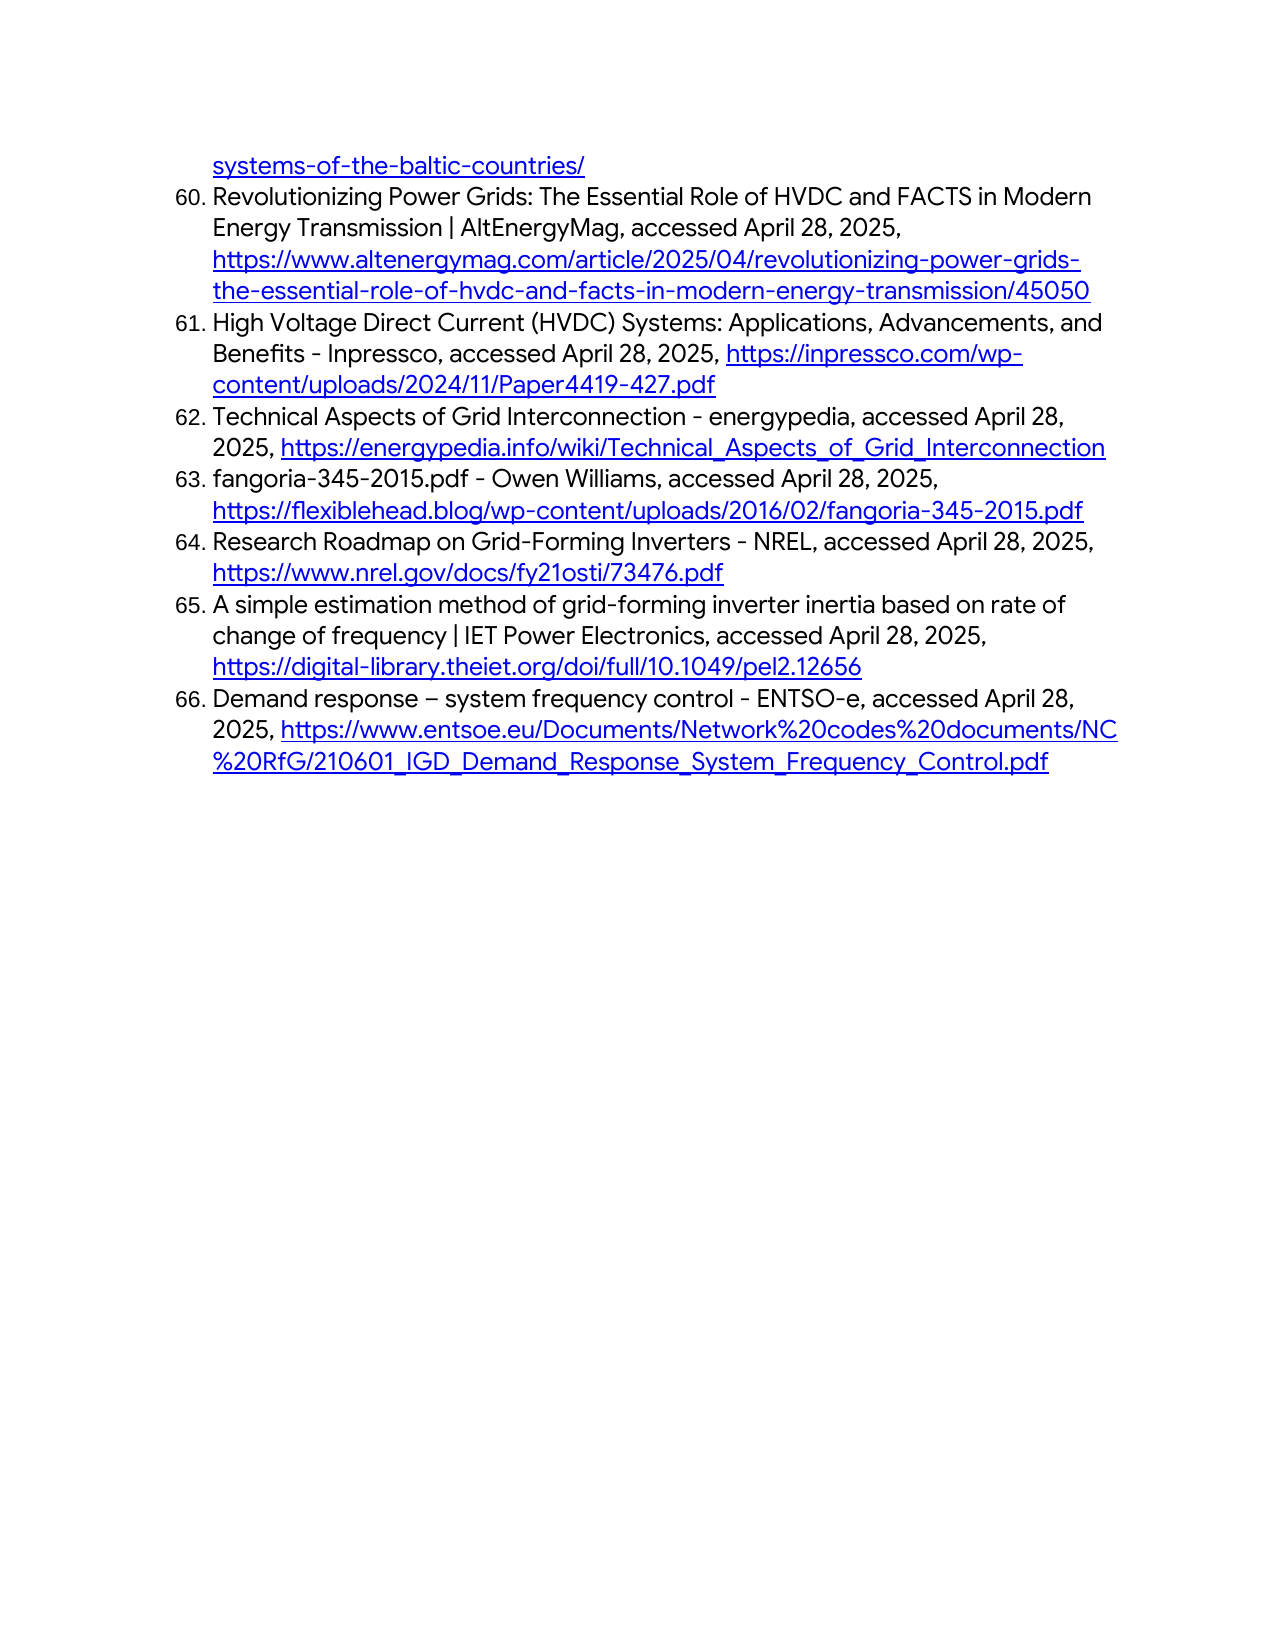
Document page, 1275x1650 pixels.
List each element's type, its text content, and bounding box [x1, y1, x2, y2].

list Revolutionizing Power Grids: The Essential Role of HVDC and FACTS in Modern Energy Transmission | AltEnergyMag, accessed April 28, 2025, https://www.altenergymag.com/article/2025/04/revolutionizing-power-grids-the-essential-role-of-hvdc-and-facts-in-modern-energy-transmission/45050 [175, 181, 1125, 307]
list Research Roadmap on Grid-Forming Inverters - NREL, accessed April 28, 2025, https://www.nrel.gov/docs/fy21osti/73476.pdf [175, 526, 1125, 589]
list fangoria-345-2015.pdf - Owen Williams, accessed April 28, 2025, https://flexiblehead.blog/wp-content/uploads/2016/02/fangoria-345-2015.pdf [175, 463, 1125, 526]
list A simple estimation method of grid‐forming inverter inertia based on rate of change of frequency | IET Power Electronics, accessed April 28, 2025, https://digital-library.theiet.org/doi/full/10.1049/pel2.12656 [175, 589, 1125, 683]
list Technical Aspects of Grid Interconnection - energypedia, accessed April 28, 2025, https://energypedia.info/wiki/Technical_Aspects_of_Grid_Interconnection [175, 401, 1125, 463]
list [175, 150, 1125, 181]
list Demand response – system frequency control - ENTSO-e, accessed April 28, 2025, https://www.entsoe.eu/Documents/Network%20codes%20documents/NC%20RfG/210601_IGD_Demand_Response_System_Frequency_Control.pdf [175, 683, 1125, 777]
list High Voltage Direct Current (HVDC) Systems: Applications, Advancements, and Benefits - Inpressco, accessed April 28, 2025, https://inpressco.com/wp-content/uploads/2024/11/Paper4419-427.pdf [175, 307, 1125, 401]
